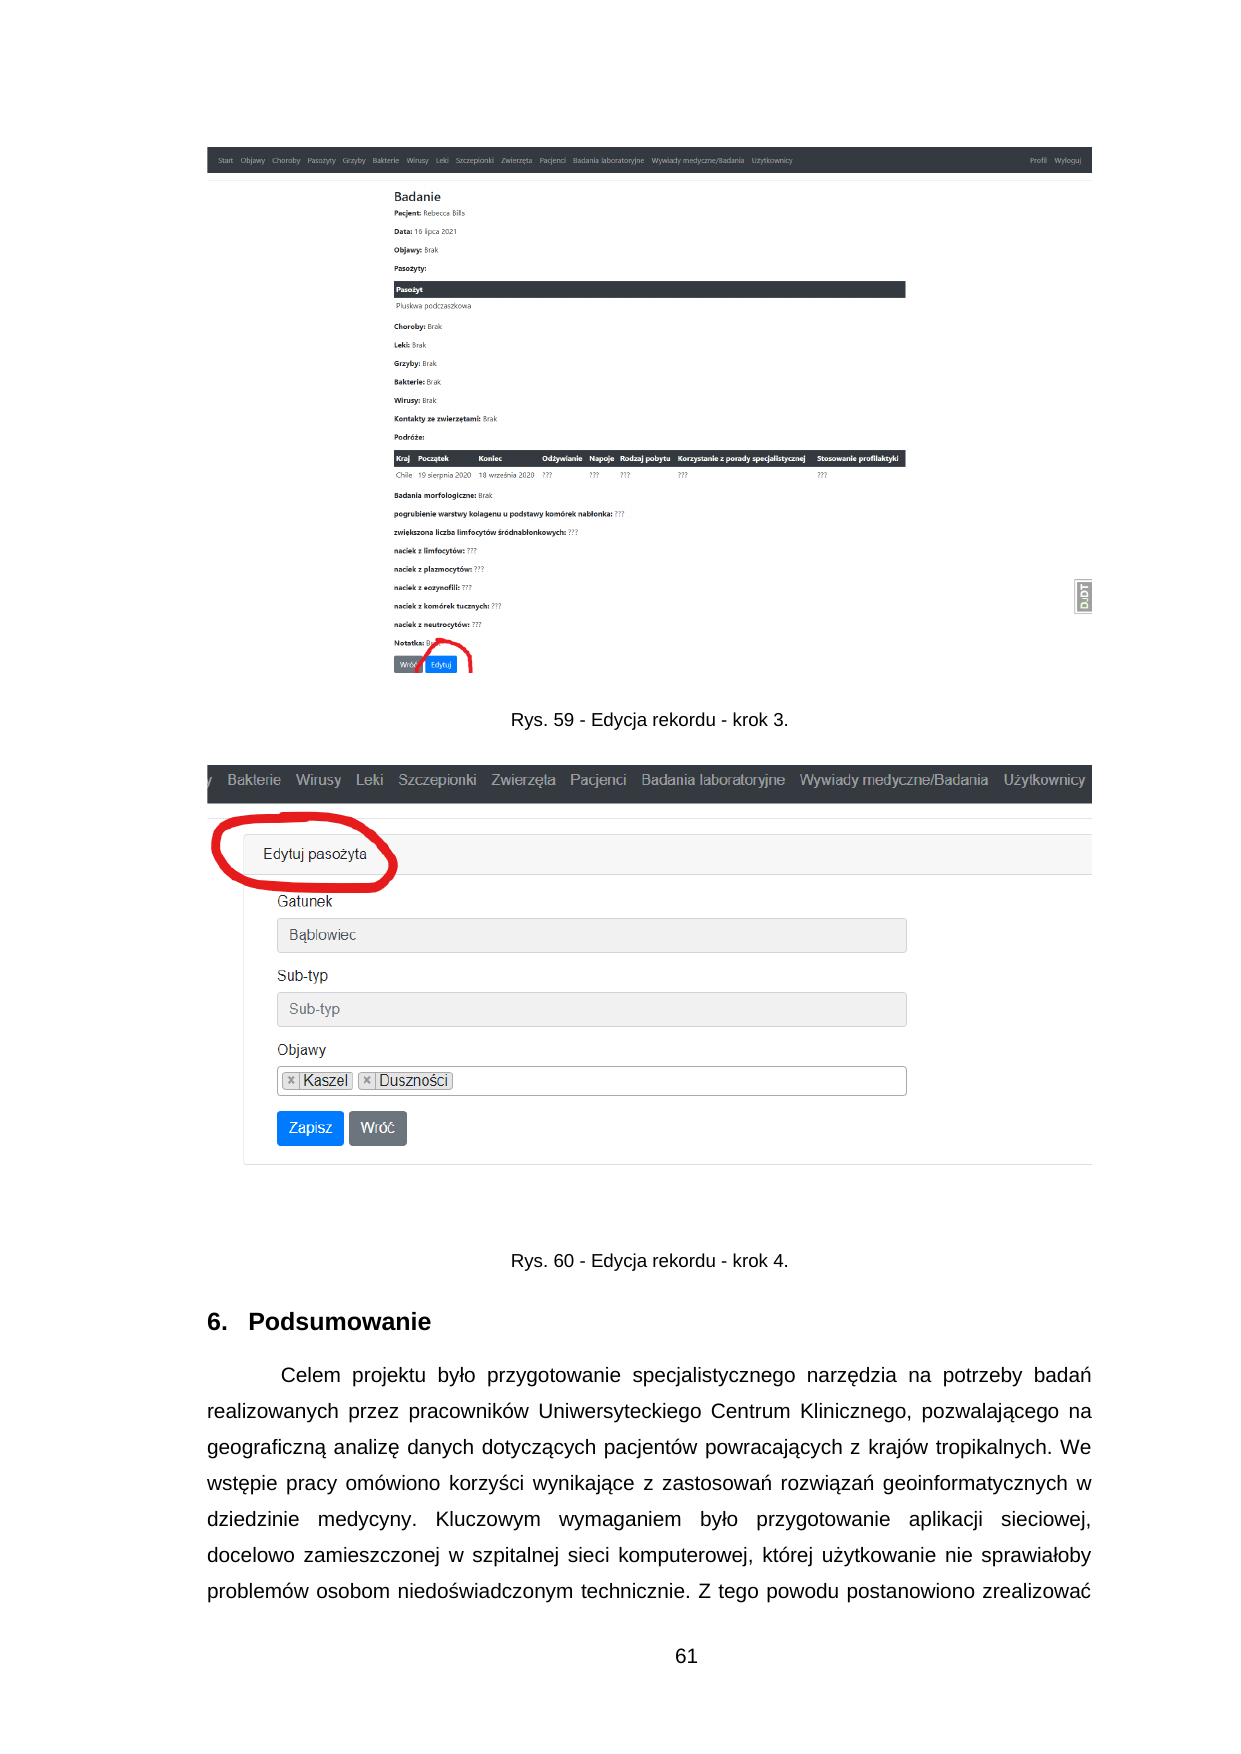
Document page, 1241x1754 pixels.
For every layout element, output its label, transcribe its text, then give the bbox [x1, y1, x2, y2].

picture [207, 765, 1092, 1215]
picture [207, 147, 1092, 673]
subtitle Podsumowanie [207, 1307, 1092, 1336]
